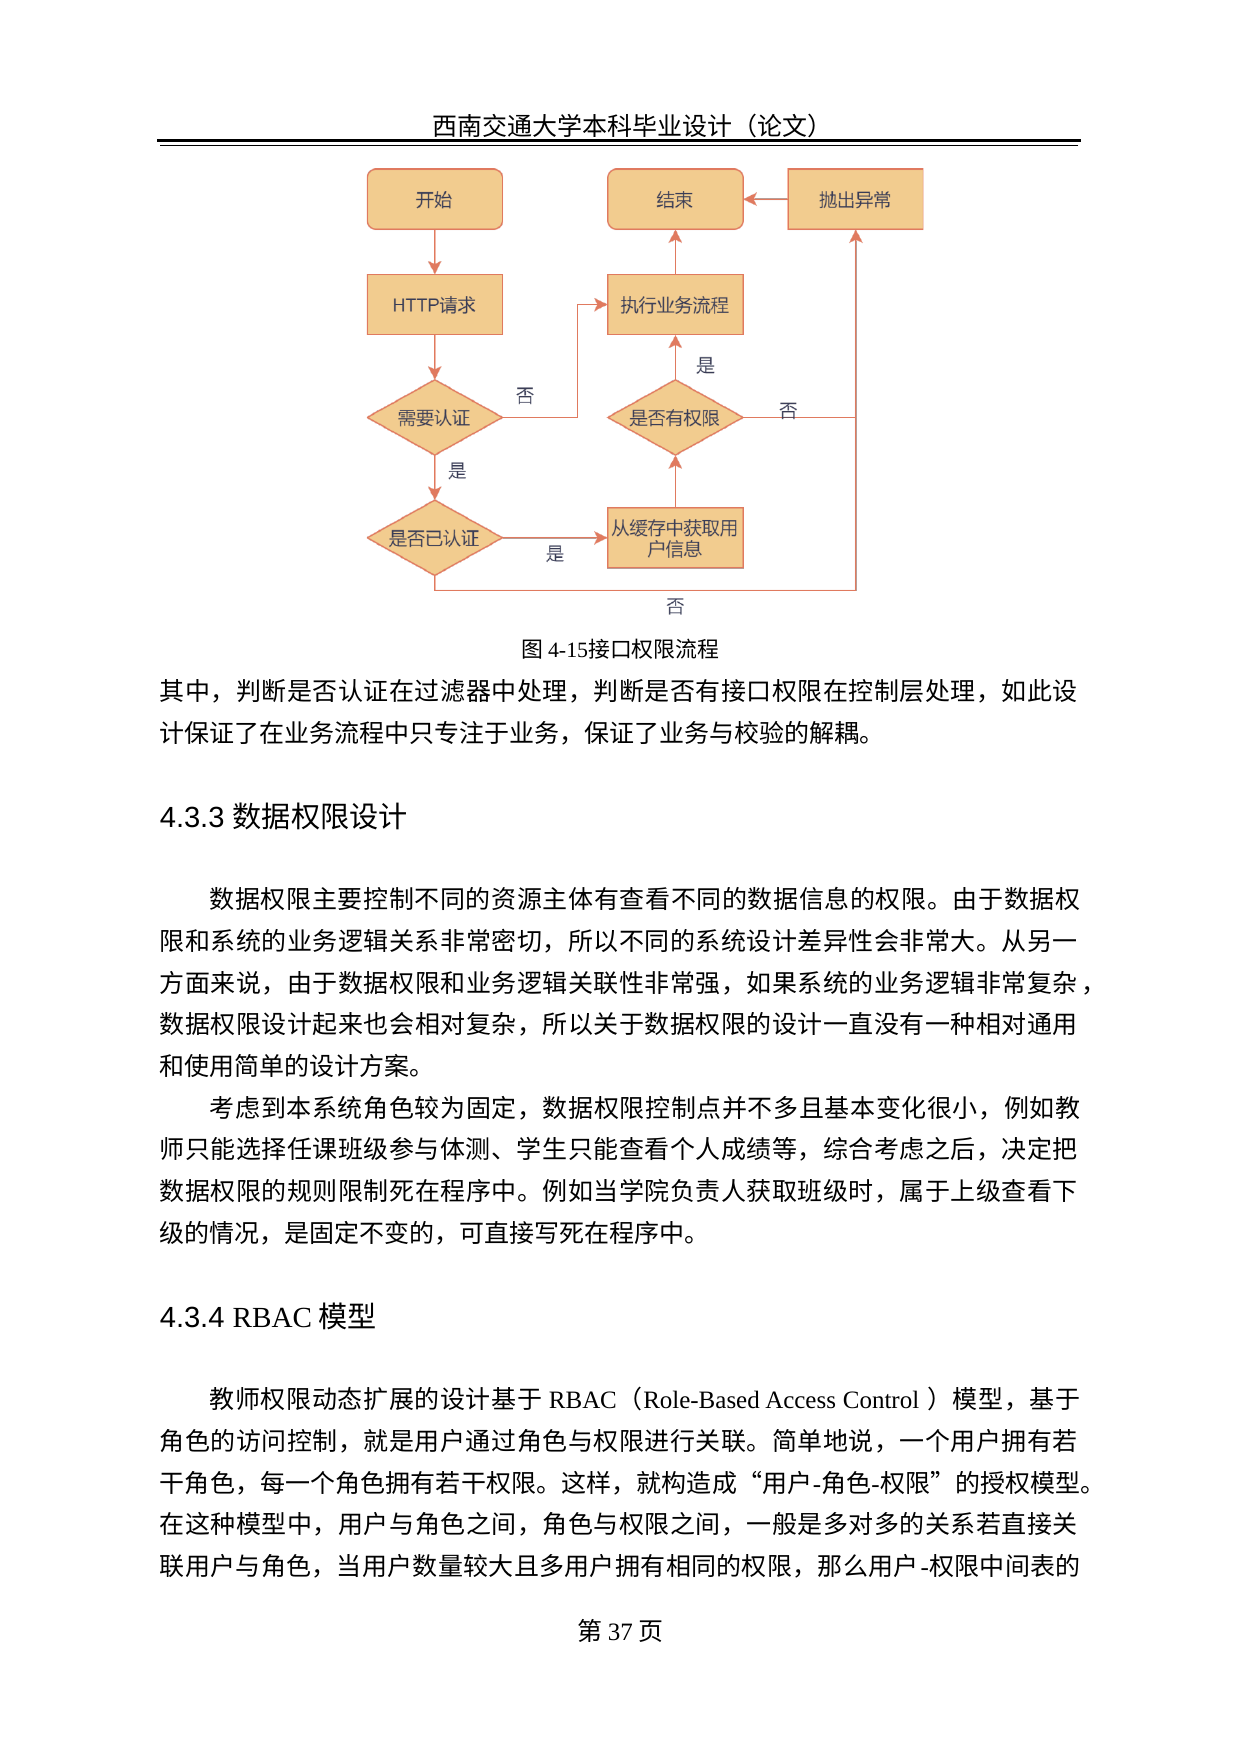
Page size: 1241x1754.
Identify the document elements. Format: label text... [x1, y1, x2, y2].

picture [366, 168, 924, 621]
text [159, 1377, 1081, 1585]
subtitle 数据权限设计 [159, 773, 1081, 856]
text 考虑到本系统角色较为固定，数据权限控制点并不多且基本变化很小，例如教师只能选择任课班级参与体测、学生只能查看个人成绩等，综合考虑之后，决定把数据权限的规则限制死在程序中。例如当学院负责人获取班级时，属于上级查看下级的情况，是固定不变的，可直接写死在程序中。 [159, 1085, 1081, 1252]
subtitle RBAC模型 [159, 1273, 1081, 1356]
text 其中，判断是否认证在过滤器中处理，判断是否有接口权限在控制层处理，如此设计保证了在业务流程中只专注于业务，保证了业务与校验的解耦。 [159, 669, 1081, 752]
text 数据权限主要控制不同的资源主体有查看不同的数据信息的权限。由于数据权限和系统的业务逻辑关系非常密切，所以不同的系统设计差异性会非常大。从另一方面来说，由于数据权限和业务逻辑关联性非常强，如果系统的业务逻辑非常复杂，数据权限设计起来也会相对复杂，所以关于数据权限的设计一直没有一种相对通用和使用简单的设计方案。 [159, 877, 1081, 1085]
